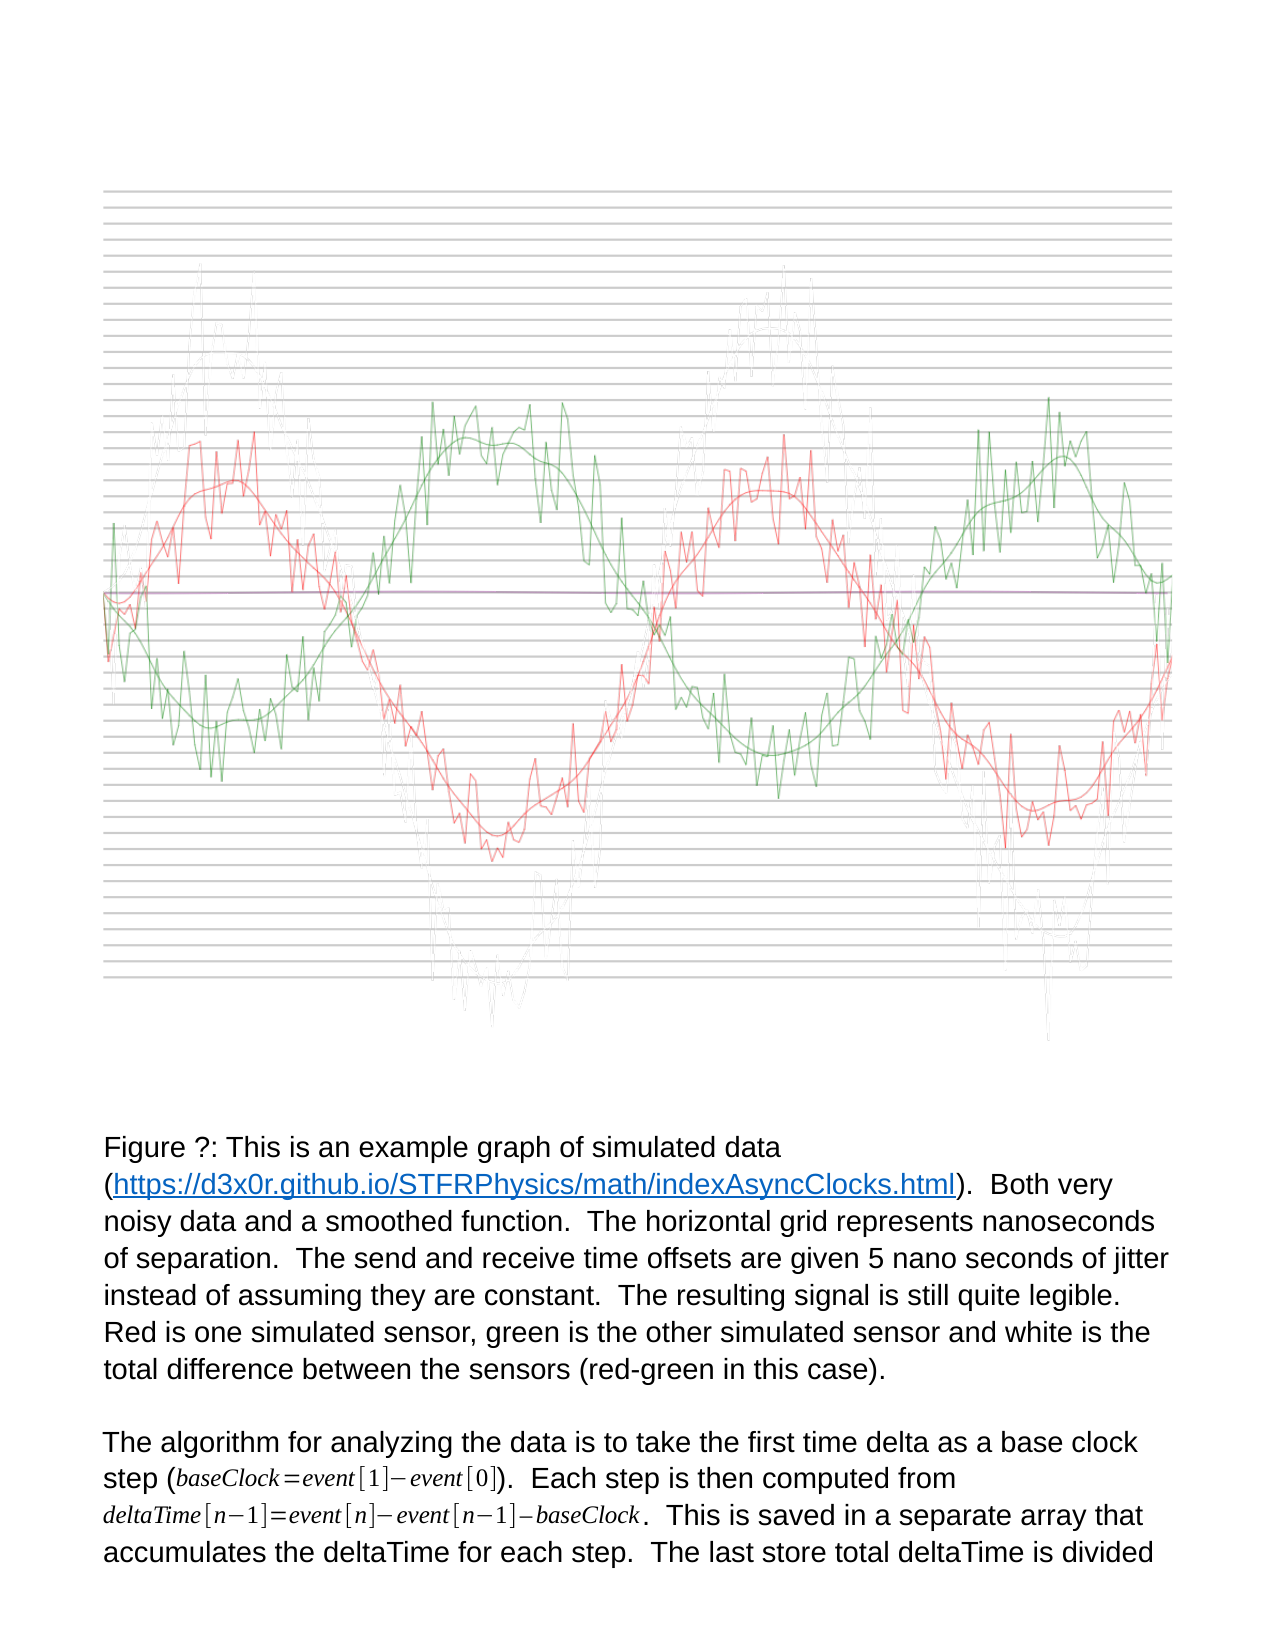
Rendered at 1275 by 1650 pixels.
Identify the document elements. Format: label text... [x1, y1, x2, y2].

picture [103, 58, 1173, 1127]
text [102, 1425, 1172, 1569]
text Figure ?: This is an example graph of simulated data (https://d3x0r.github.io/STFRPhysics/math/indexAsyncClocks.html). Both very noisy data and a smoothed function. The horizontal grid represents nanoseconds of separation. The send and receive time offsets are given 5 nano seconds of jitter instead of assuming they are constant. The resulting signal is still quite legible. Red is one simulated sensor, green is the other simulated sensor and white is the total difference between the sensors (red-green in this case). [103, 1127, 1172, 1385]
